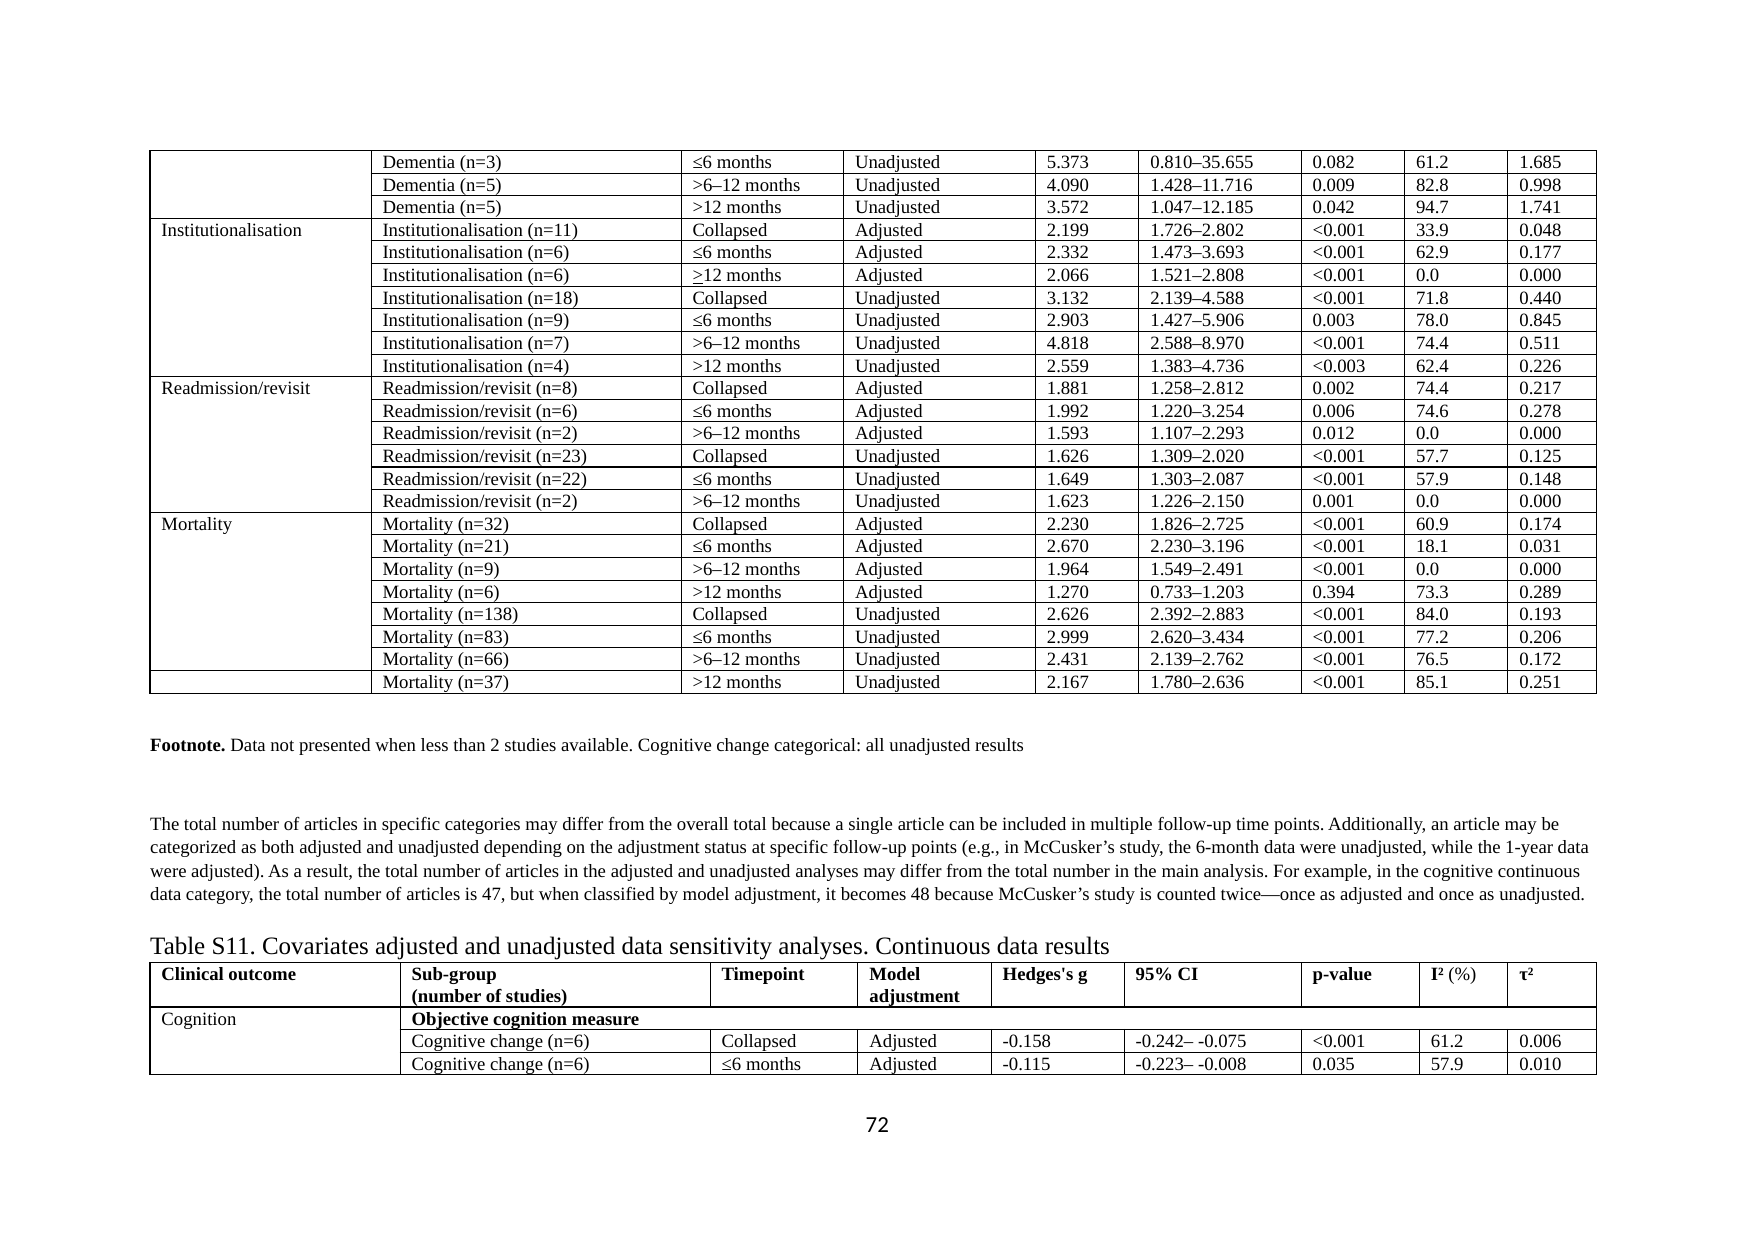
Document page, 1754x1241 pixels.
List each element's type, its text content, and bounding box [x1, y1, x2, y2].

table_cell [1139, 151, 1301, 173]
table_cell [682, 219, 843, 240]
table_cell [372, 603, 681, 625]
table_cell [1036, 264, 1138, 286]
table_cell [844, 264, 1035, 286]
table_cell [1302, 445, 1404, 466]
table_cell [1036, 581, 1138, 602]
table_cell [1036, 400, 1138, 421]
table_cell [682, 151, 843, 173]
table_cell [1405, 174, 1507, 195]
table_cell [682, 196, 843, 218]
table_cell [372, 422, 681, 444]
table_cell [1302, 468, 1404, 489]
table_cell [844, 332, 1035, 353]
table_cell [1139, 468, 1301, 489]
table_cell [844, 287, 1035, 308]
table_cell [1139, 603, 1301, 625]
text The total number of articles in specific categories may differ from the overall total because a single article can be included in multiple follow-up time points. Additionally, an article may be categorized as both adjusted and unadjusted depending on the adjustment status at specific follow-up points (e.g., in McCusker’s study, the 6-month data were unadjusted, while the 1-year data were adjusted). As a result, the total number of articles in the adjusted and unadjusted analyses may differ from the total number in the main analysis. For example, in the cognitive continuous data category, the total number of articles is 47, but when classified by model adjustment, it becomes 48 because McCusker’s study is counted twice—once as adjusted and once as unadjusted. [150, 813, 1604, 904]
text Footnote. Data not presented when less than 2 studies available. Cognitive change categorical: all unadjusted results [150, 733, 1604, 755]
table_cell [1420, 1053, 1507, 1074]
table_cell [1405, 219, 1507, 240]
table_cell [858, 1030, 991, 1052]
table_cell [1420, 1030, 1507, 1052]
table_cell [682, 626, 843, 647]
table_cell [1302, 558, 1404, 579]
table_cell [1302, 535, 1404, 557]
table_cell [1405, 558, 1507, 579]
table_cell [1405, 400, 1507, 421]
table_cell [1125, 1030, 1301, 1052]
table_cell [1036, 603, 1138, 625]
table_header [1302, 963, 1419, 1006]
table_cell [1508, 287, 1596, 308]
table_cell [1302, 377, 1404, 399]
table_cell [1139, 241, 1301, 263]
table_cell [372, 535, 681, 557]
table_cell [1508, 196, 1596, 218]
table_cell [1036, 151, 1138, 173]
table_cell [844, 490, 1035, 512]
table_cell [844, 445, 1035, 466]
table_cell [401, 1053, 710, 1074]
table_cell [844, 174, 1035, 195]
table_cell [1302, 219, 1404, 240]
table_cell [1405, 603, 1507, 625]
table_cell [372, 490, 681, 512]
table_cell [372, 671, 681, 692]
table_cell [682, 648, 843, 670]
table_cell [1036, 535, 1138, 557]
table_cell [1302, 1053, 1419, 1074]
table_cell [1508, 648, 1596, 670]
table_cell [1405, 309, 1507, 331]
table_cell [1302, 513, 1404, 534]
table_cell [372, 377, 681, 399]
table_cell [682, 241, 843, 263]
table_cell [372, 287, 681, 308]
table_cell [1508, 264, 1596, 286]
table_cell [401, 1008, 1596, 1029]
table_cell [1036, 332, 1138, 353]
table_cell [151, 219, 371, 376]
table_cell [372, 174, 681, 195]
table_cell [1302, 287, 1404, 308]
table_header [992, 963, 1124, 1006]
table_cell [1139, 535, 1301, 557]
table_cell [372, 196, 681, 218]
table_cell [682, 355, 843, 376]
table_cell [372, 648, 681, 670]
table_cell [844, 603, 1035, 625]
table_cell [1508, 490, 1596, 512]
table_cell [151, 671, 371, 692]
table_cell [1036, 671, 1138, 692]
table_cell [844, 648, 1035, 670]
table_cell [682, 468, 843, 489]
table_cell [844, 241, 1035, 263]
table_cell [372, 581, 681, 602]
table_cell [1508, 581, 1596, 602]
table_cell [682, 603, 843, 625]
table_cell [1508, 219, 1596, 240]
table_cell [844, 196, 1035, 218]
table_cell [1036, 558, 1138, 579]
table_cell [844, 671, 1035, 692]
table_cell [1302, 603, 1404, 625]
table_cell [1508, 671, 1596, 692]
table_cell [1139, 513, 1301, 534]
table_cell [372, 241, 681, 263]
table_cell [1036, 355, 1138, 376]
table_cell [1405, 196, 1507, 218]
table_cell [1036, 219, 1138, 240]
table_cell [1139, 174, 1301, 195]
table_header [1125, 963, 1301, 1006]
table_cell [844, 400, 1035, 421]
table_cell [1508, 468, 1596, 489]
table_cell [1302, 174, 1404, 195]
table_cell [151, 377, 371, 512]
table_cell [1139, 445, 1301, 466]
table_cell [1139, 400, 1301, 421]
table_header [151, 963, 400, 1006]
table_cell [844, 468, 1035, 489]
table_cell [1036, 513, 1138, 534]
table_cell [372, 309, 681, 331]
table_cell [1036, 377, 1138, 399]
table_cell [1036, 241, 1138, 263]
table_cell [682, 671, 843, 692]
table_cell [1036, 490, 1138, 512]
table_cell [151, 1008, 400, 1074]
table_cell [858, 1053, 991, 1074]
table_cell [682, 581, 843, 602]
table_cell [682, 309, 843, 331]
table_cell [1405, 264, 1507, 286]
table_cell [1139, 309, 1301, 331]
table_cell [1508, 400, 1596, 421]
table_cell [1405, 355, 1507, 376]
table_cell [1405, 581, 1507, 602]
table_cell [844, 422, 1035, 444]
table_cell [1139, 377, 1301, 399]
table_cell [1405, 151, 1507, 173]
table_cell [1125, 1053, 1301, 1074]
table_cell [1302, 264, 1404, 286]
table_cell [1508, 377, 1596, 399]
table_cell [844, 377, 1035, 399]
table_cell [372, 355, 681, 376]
subtitle Table S11. Covariates adjusted and unadjusted data sensitivity analyses. Continuous data results [150, 931, 1604, 960]
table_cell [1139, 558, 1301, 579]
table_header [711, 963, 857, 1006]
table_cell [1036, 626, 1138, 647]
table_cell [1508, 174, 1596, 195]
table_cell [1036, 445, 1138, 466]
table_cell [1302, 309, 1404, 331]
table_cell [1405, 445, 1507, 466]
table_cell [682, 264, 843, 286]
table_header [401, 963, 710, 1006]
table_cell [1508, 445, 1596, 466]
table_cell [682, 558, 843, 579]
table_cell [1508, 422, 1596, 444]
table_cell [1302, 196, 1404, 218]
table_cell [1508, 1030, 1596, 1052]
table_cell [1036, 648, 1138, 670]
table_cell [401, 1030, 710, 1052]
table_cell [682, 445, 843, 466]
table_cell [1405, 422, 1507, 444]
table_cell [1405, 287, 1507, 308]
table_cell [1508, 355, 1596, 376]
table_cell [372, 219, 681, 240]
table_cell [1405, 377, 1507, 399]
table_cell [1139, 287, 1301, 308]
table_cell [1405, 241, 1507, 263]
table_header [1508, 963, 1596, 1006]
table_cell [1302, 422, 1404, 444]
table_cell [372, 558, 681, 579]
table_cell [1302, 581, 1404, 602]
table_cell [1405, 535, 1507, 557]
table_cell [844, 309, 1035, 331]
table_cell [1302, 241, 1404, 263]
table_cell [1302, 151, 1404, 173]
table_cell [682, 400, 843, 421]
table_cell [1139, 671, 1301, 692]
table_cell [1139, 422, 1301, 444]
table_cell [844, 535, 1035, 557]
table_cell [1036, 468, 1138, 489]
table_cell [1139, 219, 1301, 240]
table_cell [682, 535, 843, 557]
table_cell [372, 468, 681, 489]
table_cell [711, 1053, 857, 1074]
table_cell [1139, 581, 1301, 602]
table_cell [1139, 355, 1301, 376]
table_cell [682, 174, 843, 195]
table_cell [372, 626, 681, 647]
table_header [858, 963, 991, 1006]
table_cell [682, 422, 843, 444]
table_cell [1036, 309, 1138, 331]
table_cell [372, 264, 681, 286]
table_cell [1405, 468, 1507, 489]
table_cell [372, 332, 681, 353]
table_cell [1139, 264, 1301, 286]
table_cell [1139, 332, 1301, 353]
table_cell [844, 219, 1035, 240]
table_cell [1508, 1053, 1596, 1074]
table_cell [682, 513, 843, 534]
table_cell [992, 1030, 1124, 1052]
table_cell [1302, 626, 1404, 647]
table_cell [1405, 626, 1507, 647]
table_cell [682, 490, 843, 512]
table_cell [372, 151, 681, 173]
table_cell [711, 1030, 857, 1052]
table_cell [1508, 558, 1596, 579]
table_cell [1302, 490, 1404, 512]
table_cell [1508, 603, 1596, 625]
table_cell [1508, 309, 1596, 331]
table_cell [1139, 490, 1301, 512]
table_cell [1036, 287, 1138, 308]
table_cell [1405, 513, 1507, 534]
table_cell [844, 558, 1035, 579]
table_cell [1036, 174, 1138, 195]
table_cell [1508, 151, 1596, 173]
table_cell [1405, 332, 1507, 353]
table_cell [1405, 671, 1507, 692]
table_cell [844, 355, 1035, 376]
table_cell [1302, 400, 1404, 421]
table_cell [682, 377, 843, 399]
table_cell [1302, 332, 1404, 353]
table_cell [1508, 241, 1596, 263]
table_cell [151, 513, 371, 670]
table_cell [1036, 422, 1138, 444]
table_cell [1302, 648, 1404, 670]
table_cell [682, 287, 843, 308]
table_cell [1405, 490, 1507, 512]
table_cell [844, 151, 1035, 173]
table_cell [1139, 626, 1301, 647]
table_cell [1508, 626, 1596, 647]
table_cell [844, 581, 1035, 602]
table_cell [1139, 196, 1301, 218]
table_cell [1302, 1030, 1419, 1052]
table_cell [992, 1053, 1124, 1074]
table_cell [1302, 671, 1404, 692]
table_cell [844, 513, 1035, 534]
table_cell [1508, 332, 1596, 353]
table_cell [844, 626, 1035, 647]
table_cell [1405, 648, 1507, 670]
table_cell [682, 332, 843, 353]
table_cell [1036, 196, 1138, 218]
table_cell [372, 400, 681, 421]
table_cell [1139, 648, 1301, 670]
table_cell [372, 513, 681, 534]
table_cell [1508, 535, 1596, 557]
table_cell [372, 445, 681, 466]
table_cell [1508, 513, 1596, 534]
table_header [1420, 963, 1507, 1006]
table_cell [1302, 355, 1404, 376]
